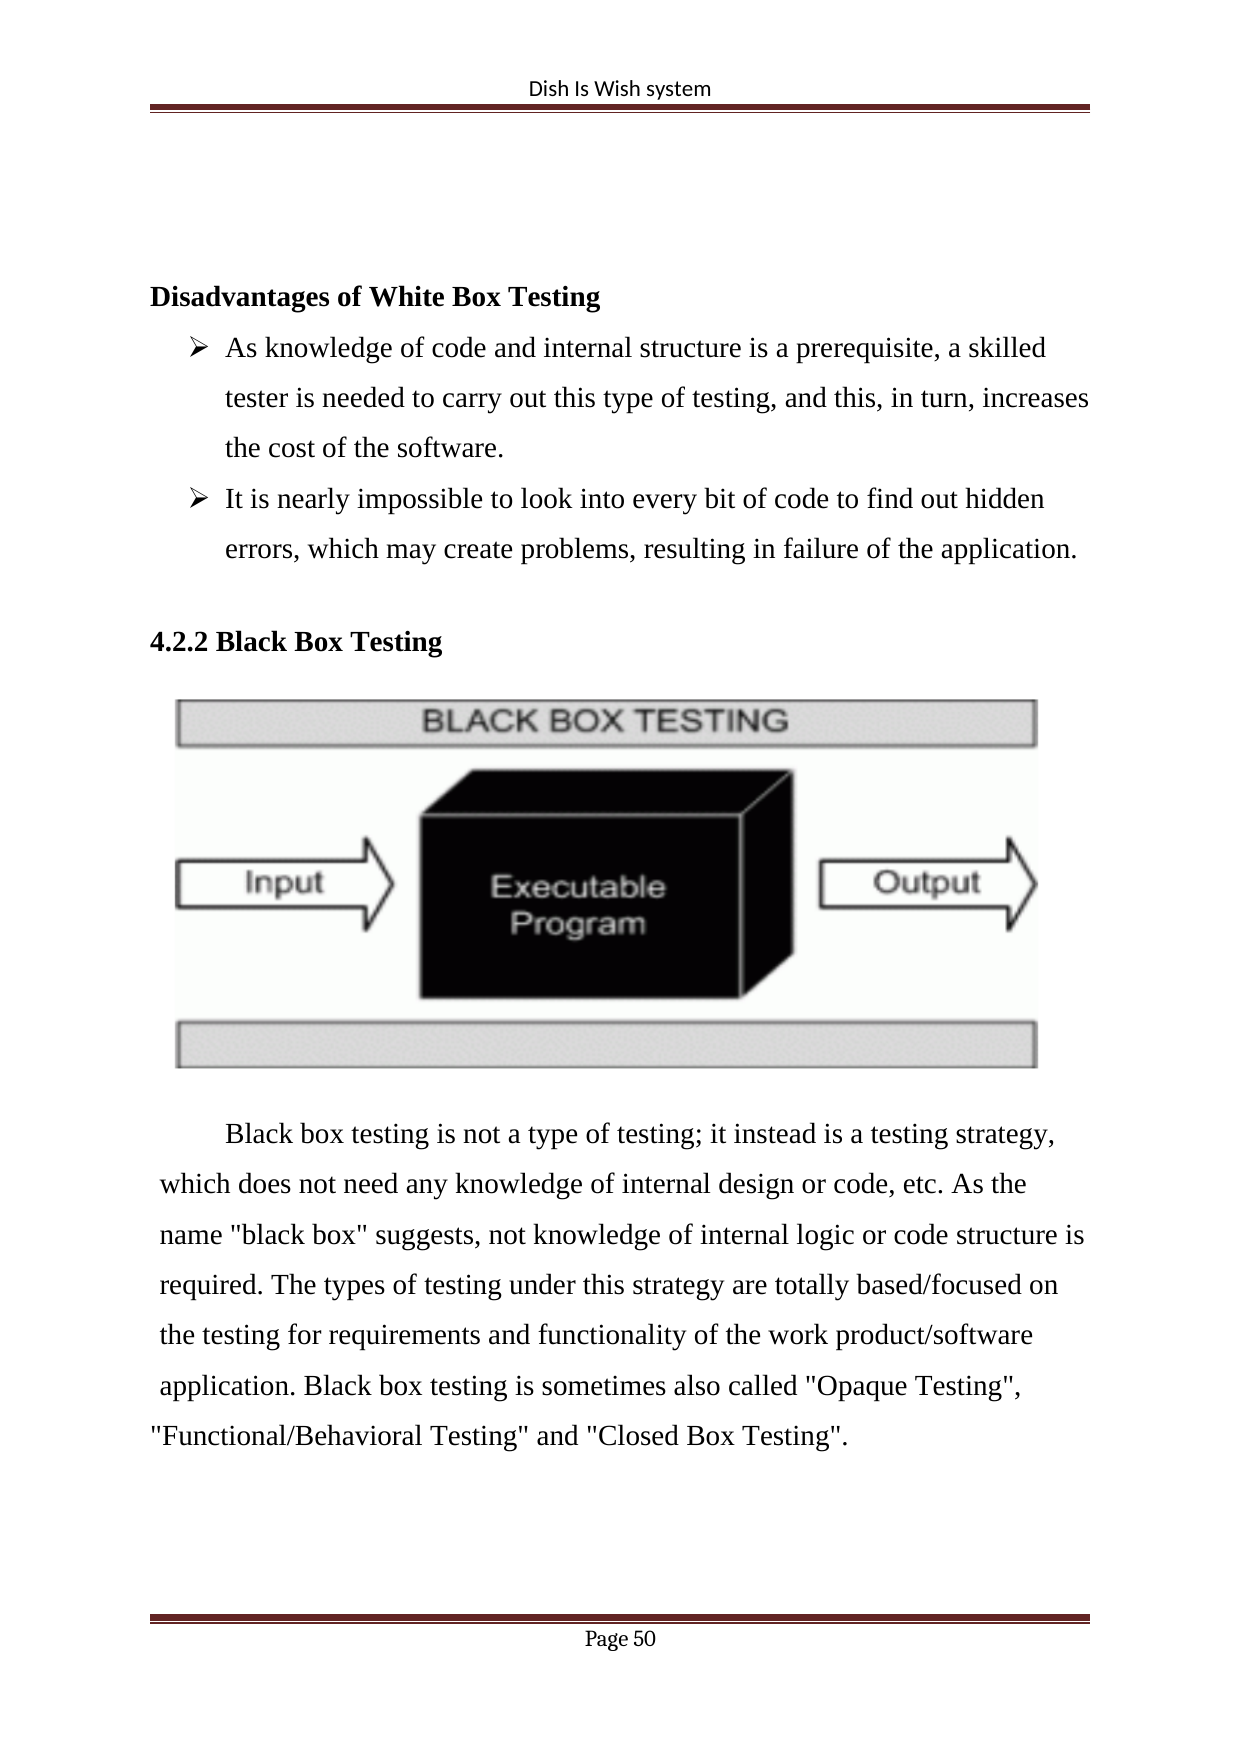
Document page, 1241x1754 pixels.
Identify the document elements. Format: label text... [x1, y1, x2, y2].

text 4.2.2 Black Box Testing [150, 624, 1090, 658]
list As knowledge of code and internal structure is a prerequisite, a skilled tester is needed to carry out this type of testing, and this, in turn, increases the cost of the software. [187, 330, 1090, 464]
text "Functional/Behavioral Testing" and "Closed Box Testing". [150, 1418, 1090, 1452]
text Black box testing is not a type of testing; it instead is a testing strategy, which does not need any knowledge of internal design or code, etc. As the name "black box" suggests, not knowledge of internal logic or code structure is required. The types of testing under this strategy are totally based/focused on the testing for requirements and functionality of the work product/software application. Black box testing is sometimes also called "Opaque Testing", [159, 1116, 1090, 1401]
text Disadvantages of White Box Testing [150, 279, 1090, 313]
list It is nearly impossible to look into every bit of code to find out hidden errors, which may create problems, resulting in failure of the application. [187, 481, 1090, 565]
picture [150, 675, 1064, 1103]
